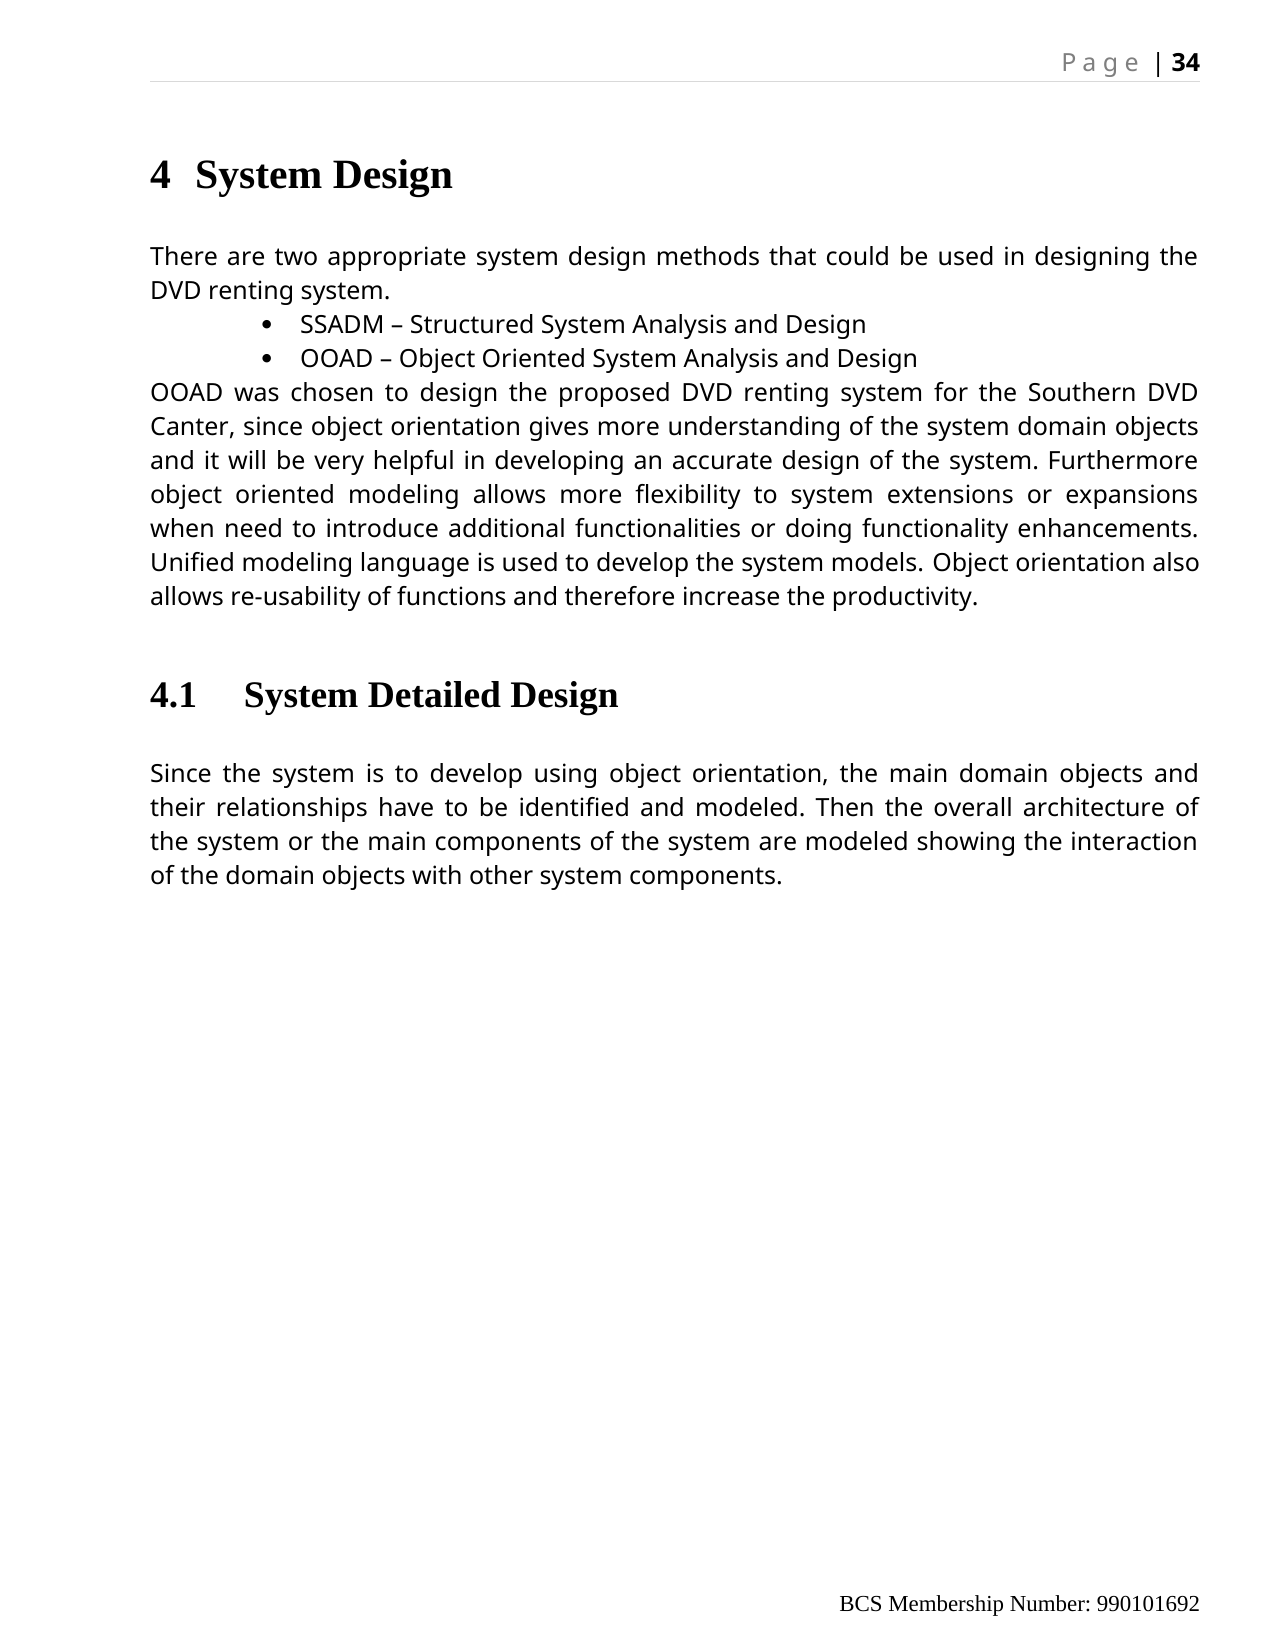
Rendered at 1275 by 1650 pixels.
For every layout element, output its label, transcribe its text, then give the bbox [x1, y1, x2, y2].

subtitle System Detailed Design [150, 672, 1200, 715]
list SSADM – Structured System Analysis and Design [262, 306, 1200, 340]
text Since the system is to develop using object orientation, the main domain objects and their relationships have to be identified and modeled. Then the overall architecture of the system or the main components of the system are modeled showing the interaction of the domain objects with other system components. [150, 755, 1200, 892]
text OOAD was chosen to design the proposed DVD renting system for the Southern DVD Canter, since object orientation gives more understanding of the system domain objects and it will be very helpful in developing an accurate design of the system. Furthermore object oriented modeling allows more flexibility to system extensions or expansions when need to introduce additional functionalities or doing functionality enhancements. Unified modeling language is used to develop the system models. Object orientation also allows re-usability of functions and therefore increase the productivity. [150, 374, 1200, 613]
text There are two appropriate system design methods that could be used in designing the DVD renting system. [150, 238, 1200, 306]
list OOAD – Object Oriented System Analysis and Design [262, 340, 1200, 374]
subtitle System Design [150, 150, 1200, 198]
